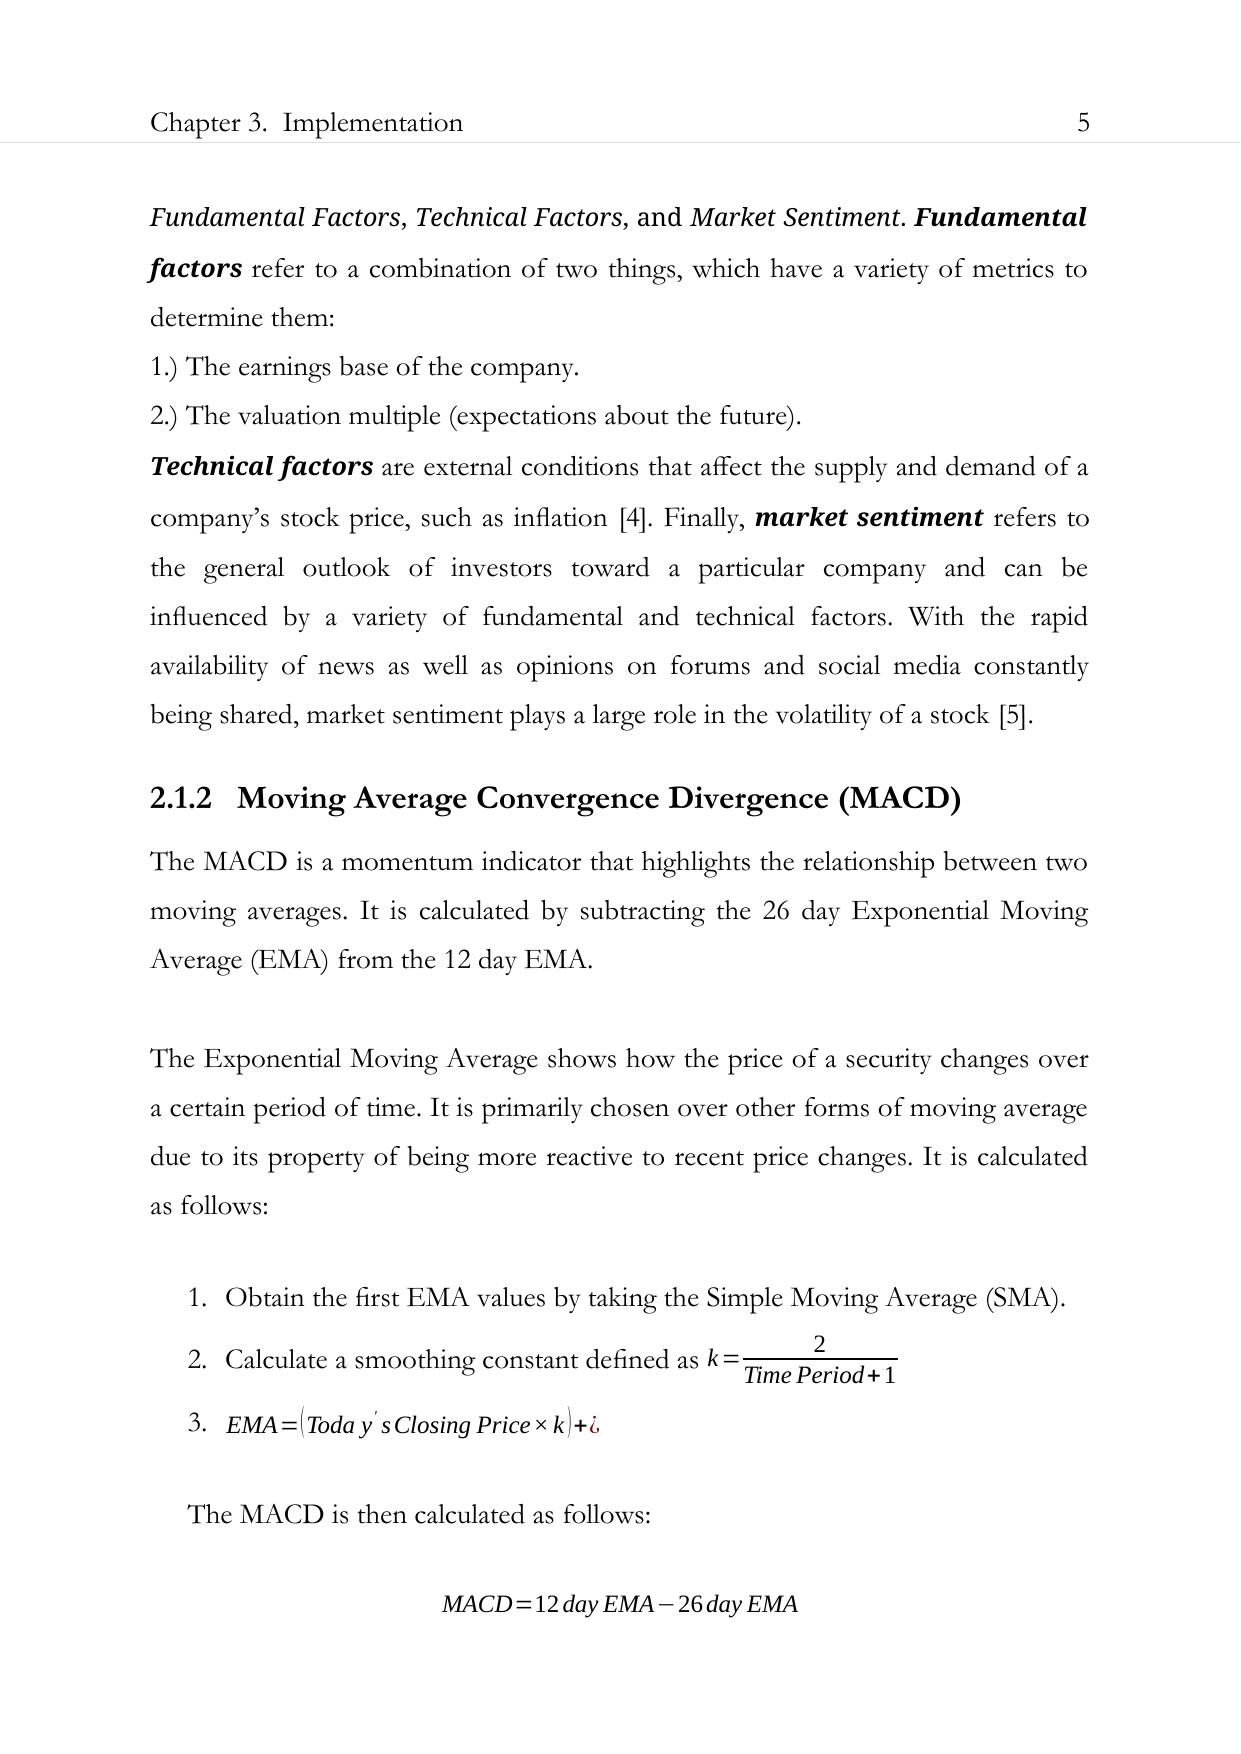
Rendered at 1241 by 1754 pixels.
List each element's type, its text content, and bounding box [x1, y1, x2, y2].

text Technical factors are external conditions that affect the supply and demand of a company’s stock price, such as inflation [4]. Finally, market sentiment refers to the general outlook of investors toward a particular company and can be influenced by a variety of fundamental and technical factors. With the rapid availability of news as well as opinions on forums and social media constantly being shared, market sentiment plays a large role in the volatility of a stock [5]. [150, 448, 1090, 731]
text Fundamental Factors, Technical Factors, and Market Sentiment. Fundamental factors refer to a combination of two things, which have a variety of metrics to determine them: [150, 199, 1090, 334]
text 2.) The valuation multiple (expectations about the future). [150, 399, 1090, 432]
text The Exponential Moving Average shows how the price of a security changes over a certain period of time. It is primarily chosen over other forms of moving average due to its property of being more reactive to recent price changes. It is calculated as follows: [150, 1042, 1090, 1222]
text 1.) The earnings base of the company. [150, 350, 1090, 383]
list Obtain the first EMA values by taking the Simple Moving Average (SMA). [187, 1281, 1090, 1314]
subtitle 2.1.2 Moving Average Convergence Divergence (MACD) [150, 780, 1090, 817]
list Calculate a smoothing constant defined as [187, 1330, 1090, 1389]
text The MACD is then calculated as follows: [187, 1498, 1090, 1531]
text The MACD is a momentum indicator that highlights the relationship between two moving averages. It is calculated by subtracting the 26 day Exponential Moving Average (EMA) from the 12 day EMA. [150, 845, 1090, 977]
